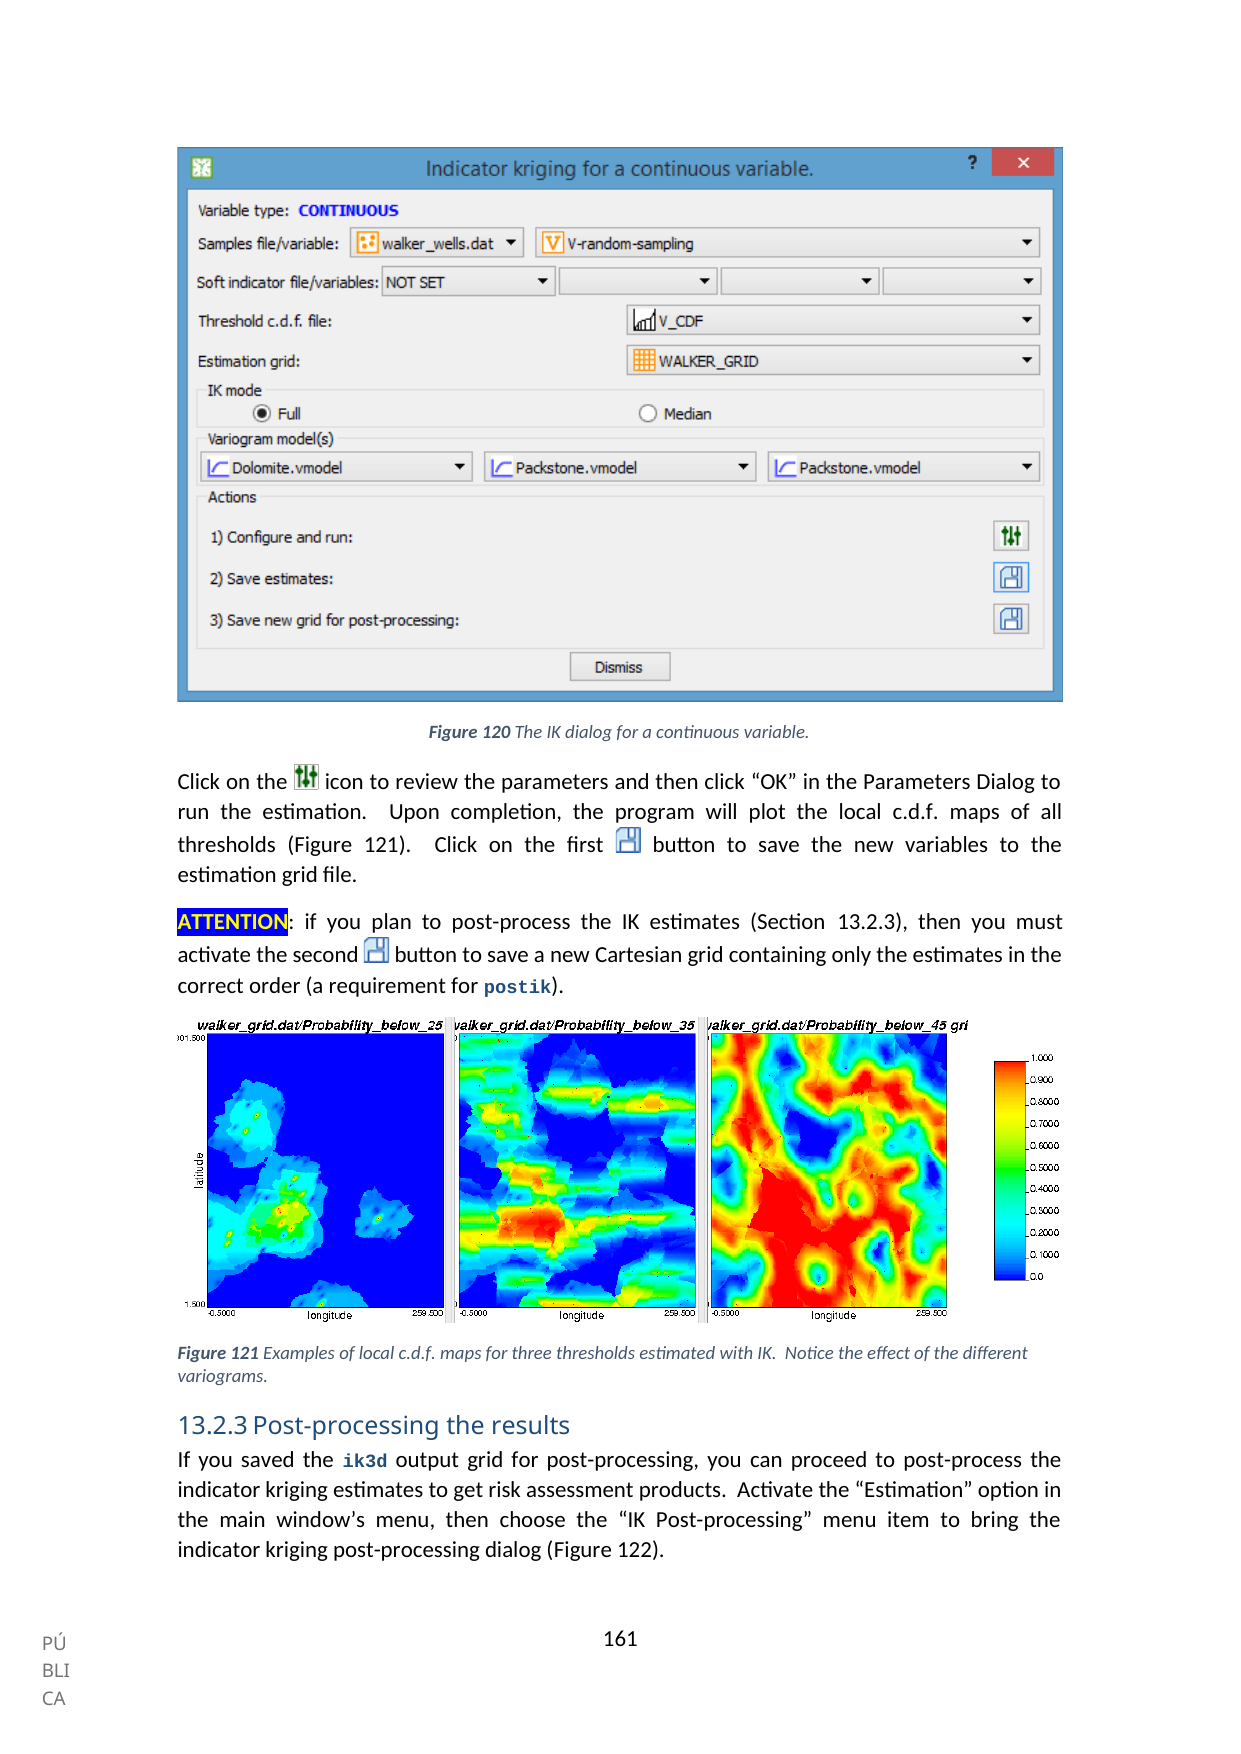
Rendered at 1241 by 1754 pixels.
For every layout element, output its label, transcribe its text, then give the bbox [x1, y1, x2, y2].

picture [615, 827, 641, 853]
text If you saved the ik3d output grid for post-processing, you can proceed to post-process the indicator kriging estimates to get risk assessment products. Activate the “Estimation” option in the main window’s menu, then choose the “IK Post-processing” menu item to bring the indicator kriging post-processing dialog (Figure 119). [177, 1445, 1063, 1563]
text Click on the icon to review the parameters and then click “OK” in the Parameters Dialog to run the estimation. Upon completion, the program will plot the local c.d.f. maps of all thresholds (Figure 118). Click on the first button to save the new variables to the estimation grid file. [177, 764, 1063, 889]
subtitle Post-processing the results [177, 1408, 1063, 1442]
picture [177, 1017, 1062, 1323]
text Figure 121 Examples of local c.d.f. maps for three thresholds estimated with IK. Notice the effect of the different variograms. [177, 1341, 1063, 1387]
picture [295, 765, 318, 789]
picture [363, 937, 390, 963]
picture [177, 147, 1063, 702]
text Figure 120 The IK dialog for a continuous variable. [177, 721, 1063, 743]
text ATTENTION: if you plan to post-process the IK estimates (Section 13.2.3), then you must activate the second button to save a new Cartesian grid containing only the estimates in the correct order (a requirement for postik). [177, 907, 1063, 999]
